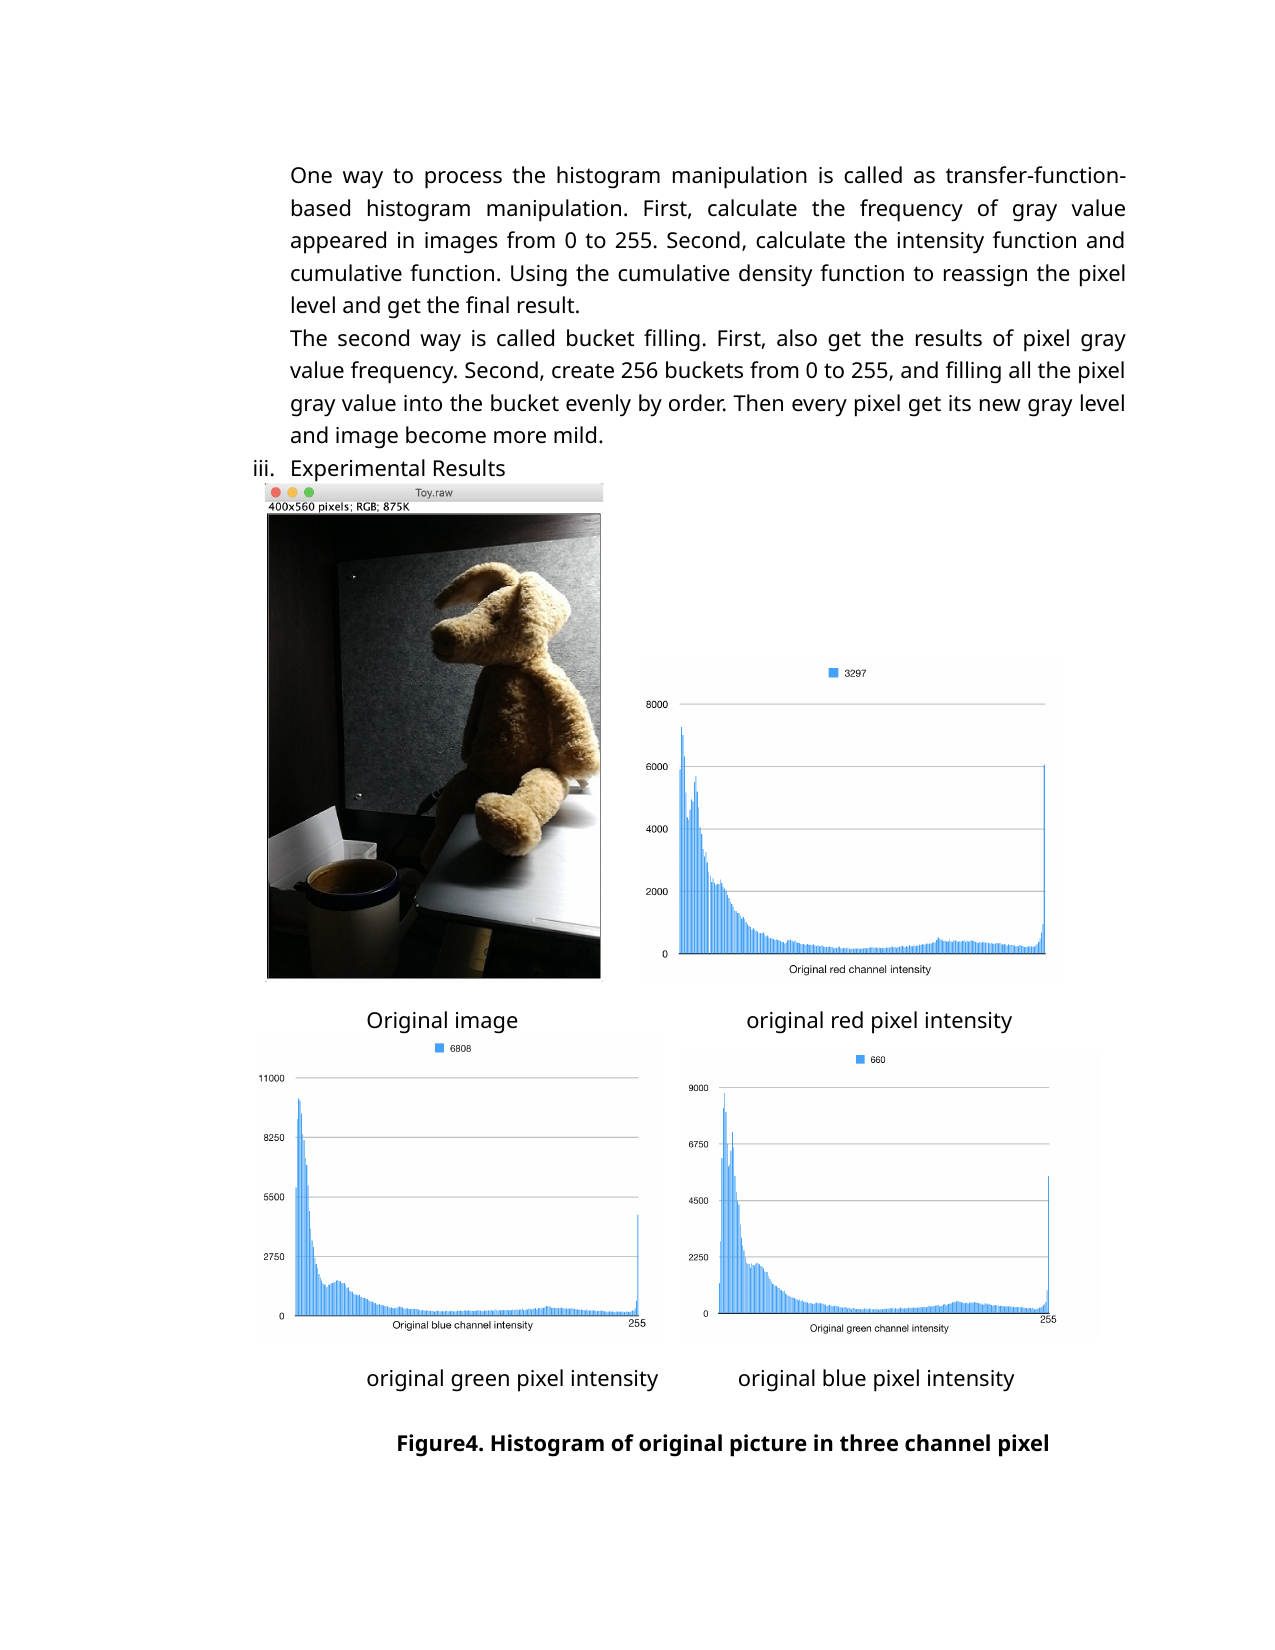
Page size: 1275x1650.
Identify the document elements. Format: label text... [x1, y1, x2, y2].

list original green pixel intensity original blue pixel intensity [290, 1361, 1127, 1394]
text Figure4. Histogram of original picture in three channel pixel [352, 1426, 1127, 1459]
picture [264, 483, 604, 982]
picture [637, 661, 1067, 982]
list Experimental Results [252, 451, 1127, 484]
list Original image original red pixel intensity [290, 1004, 1127, 1036]
picture [253, 1036, 663, 1339]
picture [679, 1050, 1100, 1339]
list The second way is called bucket filling. First, also get the results of pixel gray value frequency. Second, create 256 buckets from 0 to 255, and filling all the pixel gray value into the bucket evenly by order. Then every pixel get its new gray level and image become more mild. [290, 321, 1127, 451]
list One way to process the histogram manipulation is called as transfer-function-based histogram manipulation. First, calculate the frequency of gray value appeared in images from 0 to 255. Second, calculate the intensity function and cumulative function. Using the cumulative density function to reassign the pixel level and get the final result. [290, 159, 1127, 321]
